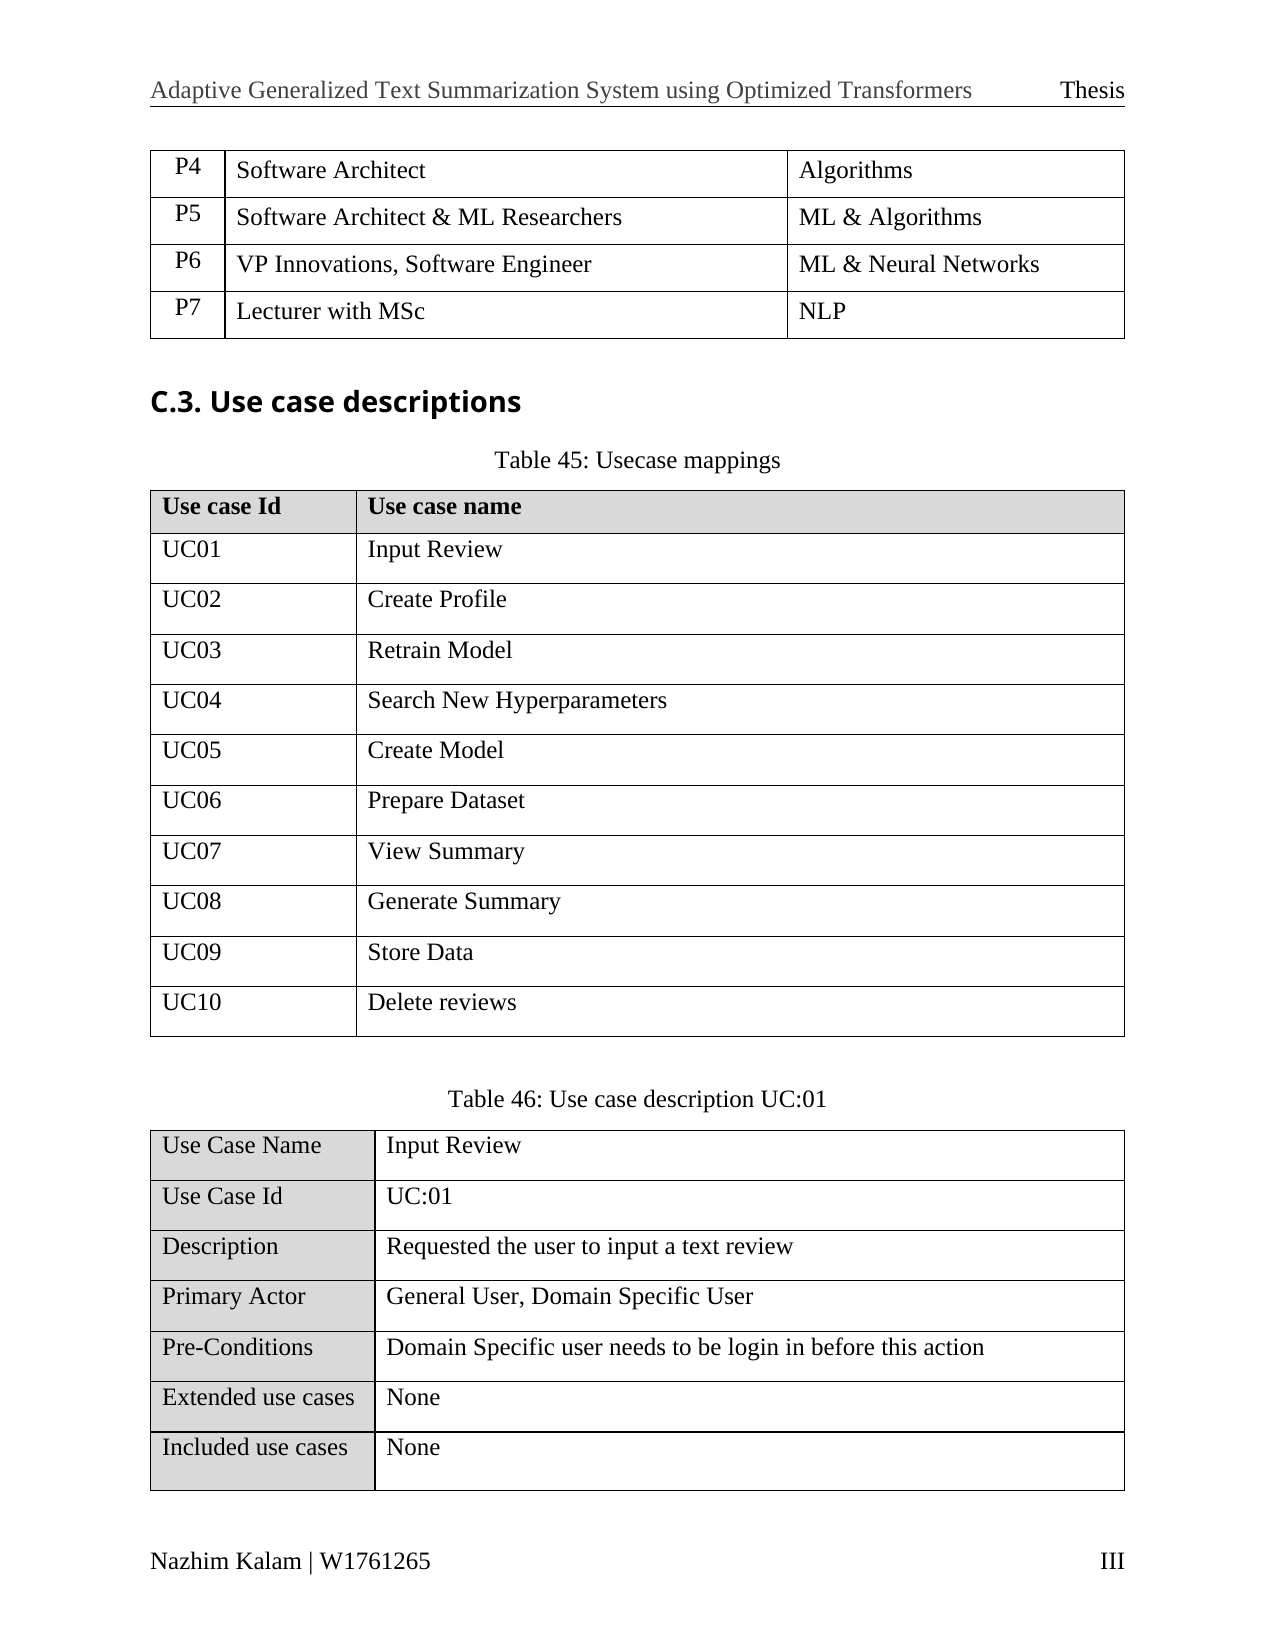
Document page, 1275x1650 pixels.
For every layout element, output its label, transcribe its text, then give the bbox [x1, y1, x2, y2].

table_cell Delete reviews [357, 987, 1124, 1036]
table_cell NLP [788, 292, 1124, 338]
table_cell General User, Domain Specific User [376, 1281, 1124, 1331]
table_cell Retrain Model [357, 635, 1124, 684]
subtitle C.3. Use case descriptions [150, 381, 1125, 421]
table_cell UC05 [151, 735, 356, 784]
table_cell Create Model [357, 735, 1124, 784]
table_cell Software Architect & ML Researchers [226, 198, 787, 244]
table_cell UC01 [151, 534, 356, 583]
table_cell P4 [151, 151, 224, 197]
text Table 45: Usecase mappings [150, 445, 1125, 473]
text Table 46: Use case description UC:01 [150, 1084, 1125, 1113]
table_header Input Review [376, 1131, 1124, 1180]
table_cell View Summary [357, 836, 1124, 885]
table_cell Pre-Conditions [151, 1332, 374, 1381]
table_cell Input Review [357, 534, 1124, 583]
table_cell Description [151, 1231, 374, 1280]
table_cell Create Profile [357, 584, 1124, 634]
table_cell Software Architect [226, 151, 787, 197]
table_cell VP Innovations, Software Engineer [226, 245, 787, 291]
table_cell UC02 [151, 584, 356, 634]
table_cell UC:01 [376, 1181, 1124, 1230]
table_cell UC07 [151, 836, 356, 885]
table_cell UC06 [151, 786, 356, 835]
table_cell ML & Algorithms [788, 198, 1124, 244]
table_cell Prepare Dataset [357, 786, 1124, 835]
table_cell ML & Neural Networks [788, 245, 1124, 291]
table_cell P7 [151, 292, 224, 338]
table_cell UC04 [151, 685, 356, 734]
table_cell Extended use cases [151, 1382, 374, 1431]
table_cell Domain Specific user needs to be login in before this action [376, 1332, 1124, 1381]
table_cell Generate Summary [357, 886, 1124, 936]
table_cell Lecturer with MSc [226, 292, 787, 338]
table_cell Search New Hyperparameters [357, 685, 1124, 734]
table_cell None [376, 1433, 1124, 1490]
table_cell Requested the user to input a text review [376, 1231, 1124, 1280]
table_header Use Case Name [151, 1131, 374, 1180]
table_header Use case Id [151, 491, 356, 533]
table_cell UC09 [151, 937, 356, 986]
table_cell Primary Actor [151, 1281, 374, 1331]
table_header Use case name [357, 491, 1124, 533]
table_cell UC10 [151, 987, 356, 1036]
table_cell Store Data [357, 937, 1124, 986]
table_cell None [376, 1382, 1124, 1431]
table_cell Algorithms [788, 151, 1124, 197]
table_cell UC08 [151, 886, 356, 936]
table_cell P5 [151, 198, 224, 244]
table_cell P6 [151, 245, 224, 291]
table_cell Use Case Id [151, 1181, 374, 1230]
table_cell UC03 [151, 635, 356, 684]
table_cell Included use cases [151, 1433, 374, 1490]
